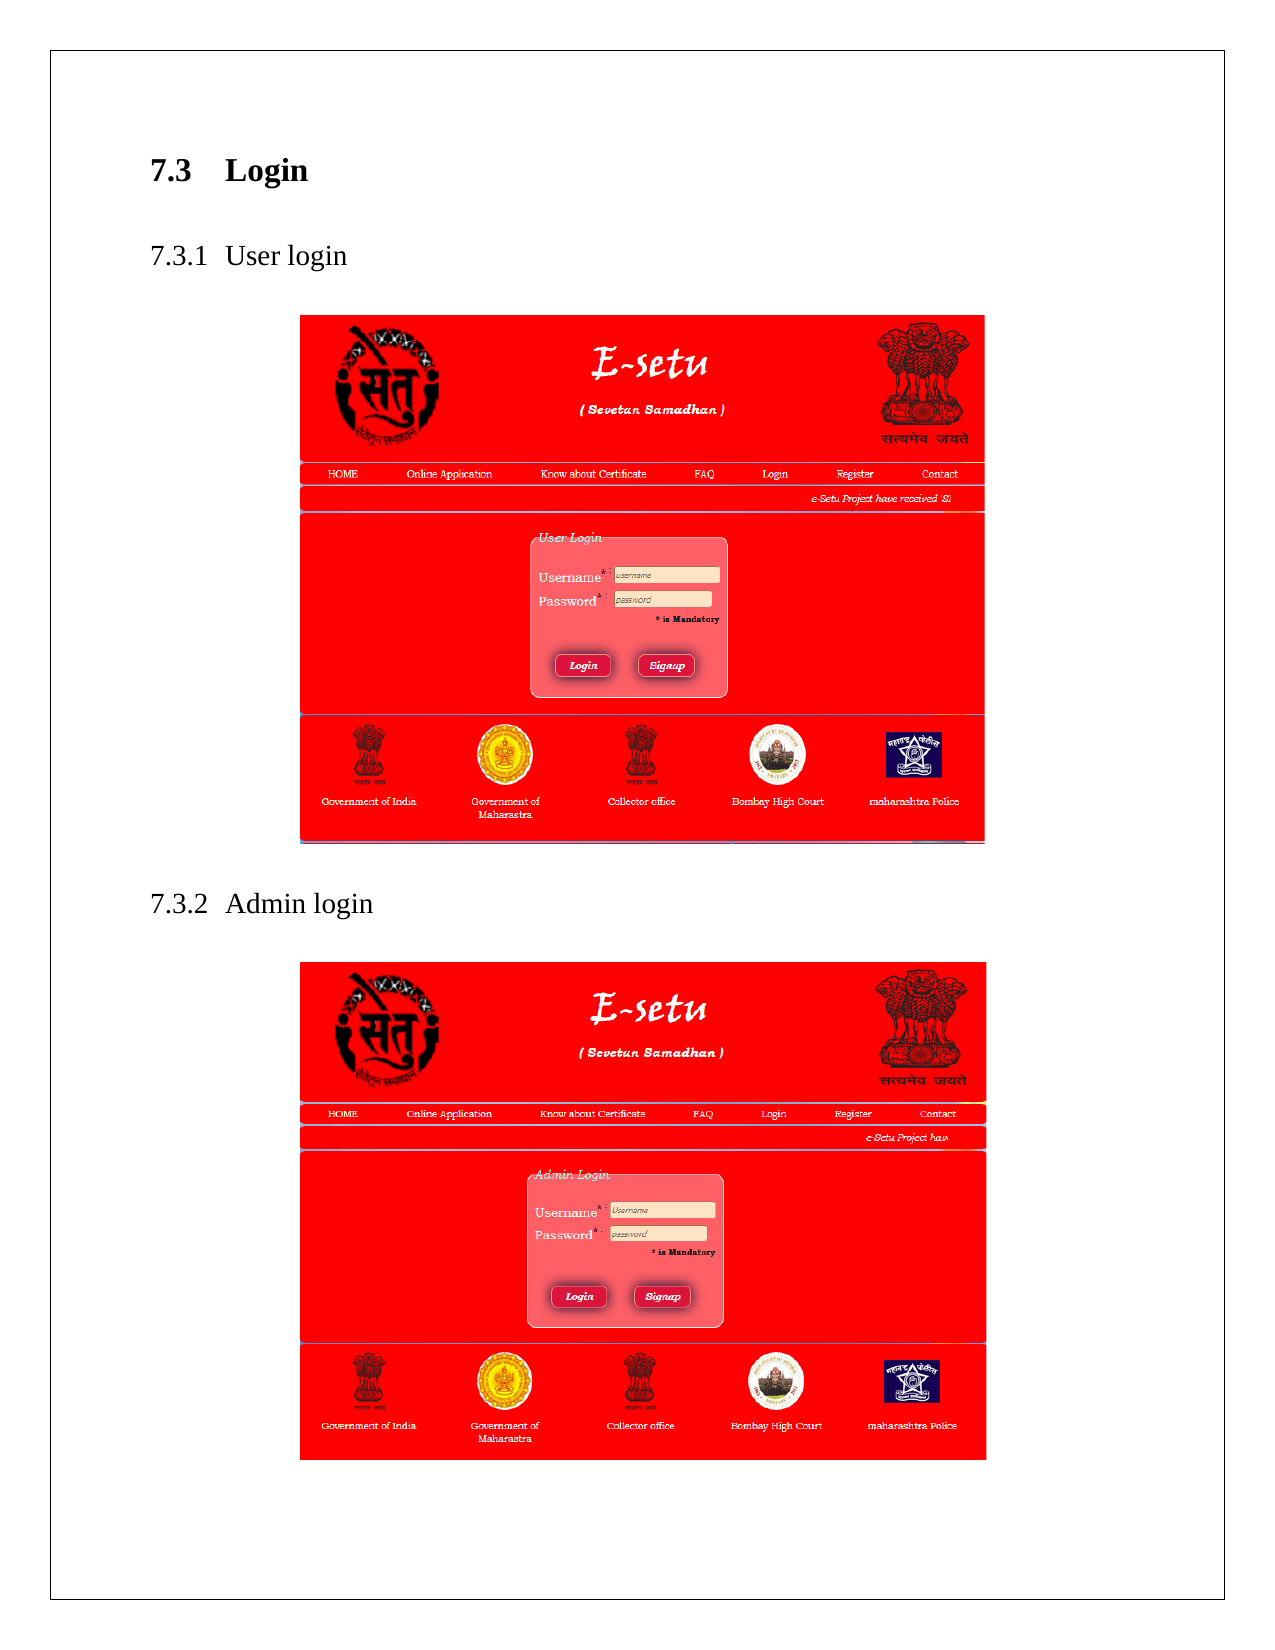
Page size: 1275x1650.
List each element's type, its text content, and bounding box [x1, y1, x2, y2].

picture [300, 315, 985, 844]
list User login [150, 238, 1125, 272]
list Login [150, 150, 1125, 188]
picture [300, 962, 987, 1460]
list Admin login [150, 886, 1125, 919]
